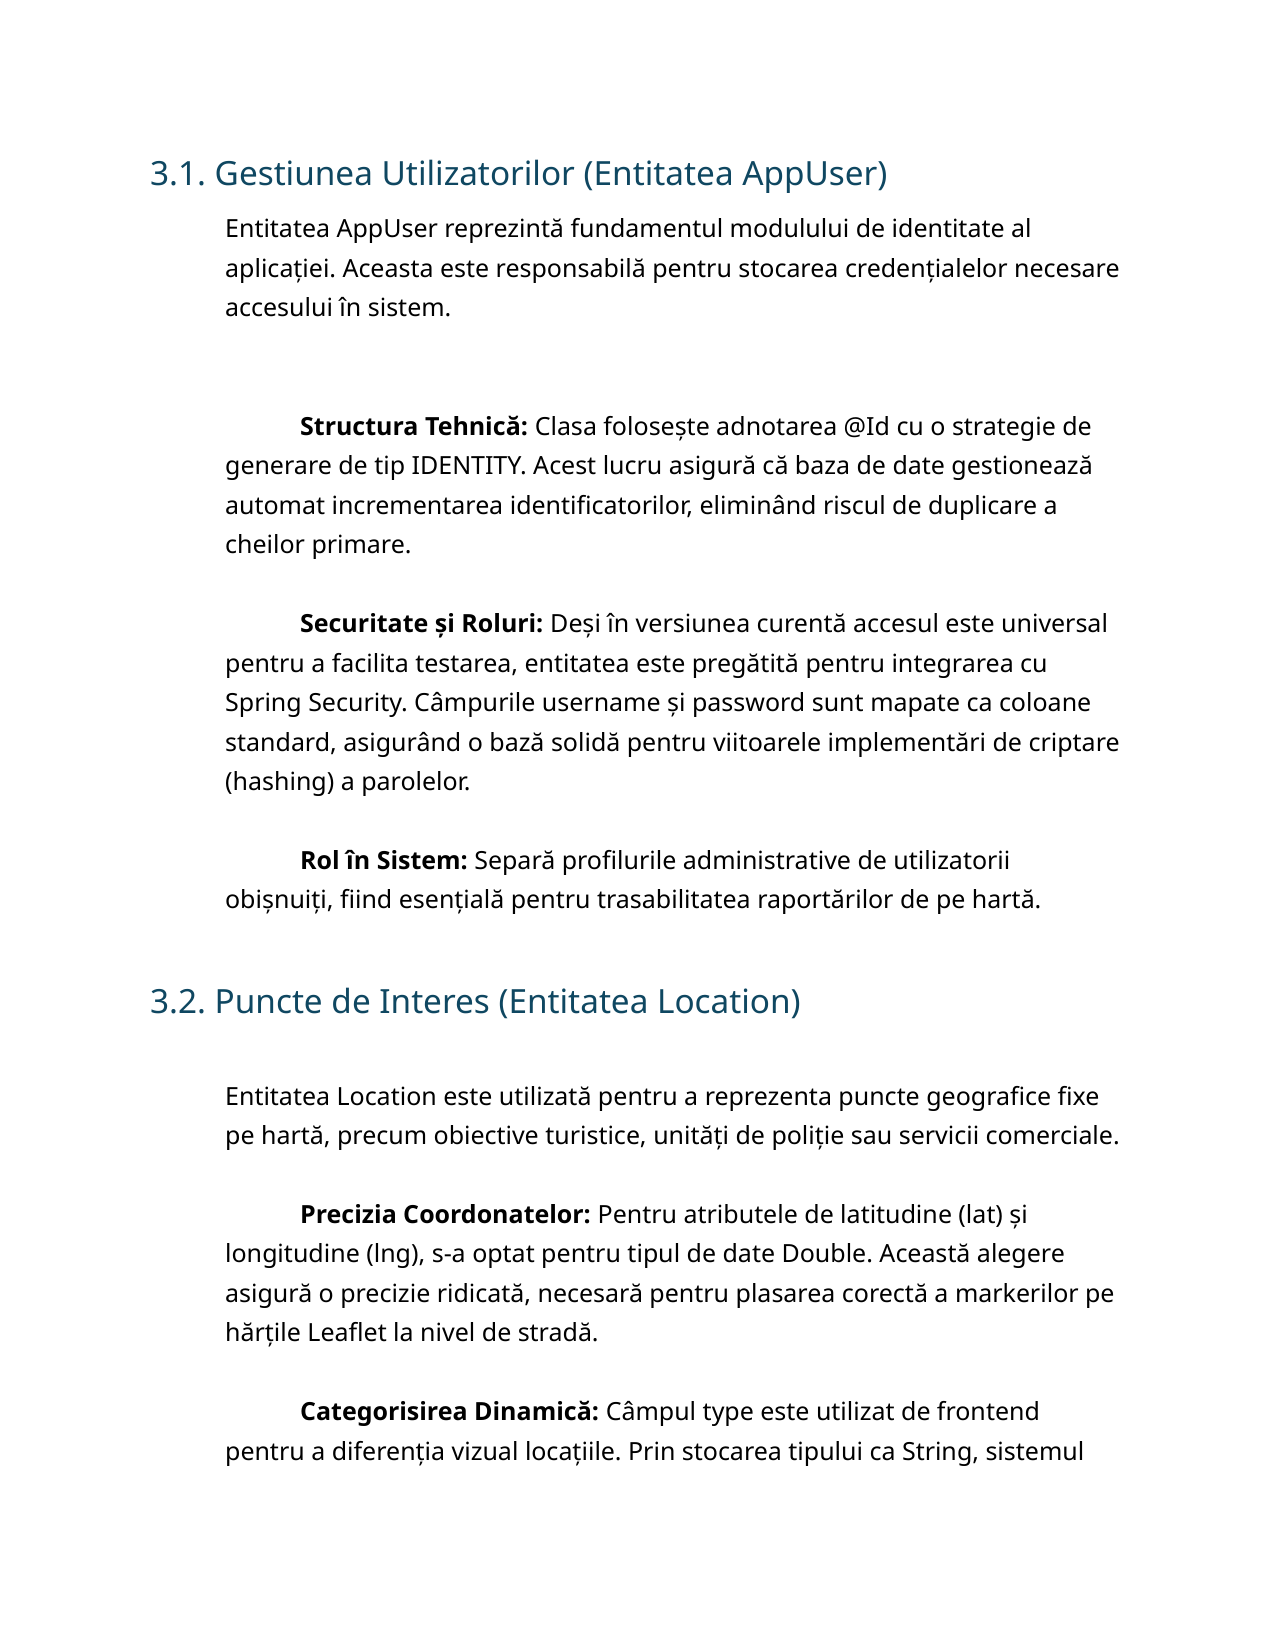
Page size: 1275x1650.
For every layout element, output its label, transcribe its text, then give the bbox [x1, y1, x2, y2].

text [225, 1394, 1125, 1467]
text Structura Tehnică: Clasa folosește adnotarea @Id cu o strategie de generare de tip IDENTITY. Acest lucru asigură că baza de date gestionează automat incrementarea identificatorilor, eliminând riscul de duplicare a cheilor primare. [225, 408, 1125, 561]
text Entitatea AppUser reprezintă fundamentul modulului de identitate al aplicației. Aceasta este responsabilă pentru stocarea credențialelor necesare accesului în sistem. [225, 211, 1125, 324]
text Entitatea Location este utilizată pentru a reprezenta puncte geografice fixe pe hartă, precum obiective turistice, unități de poliție sau servicii comerciale. [225, 1078, 1125, 1152]
text Precizia Coordonatelor: Pentru atributele de latitudine (lat) și longitudine (lng), s-a optat pentru tipul de date Double. Această alegere asigură o precizie ridicată, necesară pentru plasarea corectă a markerilor pe hărțile Leaflet la nivel de stradă. [225, 1197, 1125, 1349]
text Rol în Sistem: Separă profilurile administrative de utilizatorii obișnuiți, fiind esențială pentru trasabilitatea raportărilor de pe hartă. [225, 843, 1125, 916]
subtitle 3.1. Gestiunea Utilizatorilor (Entitatea AppUser) [150, 150, 1125, 195]
subtitle 3.2. Puncte de Interes (Entitatea Location) [150, 978, 1125, 1023]
text Securitate și Roluri: Deși în versiunea curentă accesul este universal pentru a facilita testarea, entitatea este pregătită pentru integrarea cu Spring Security. Câmpurile username și password sunt mapate ca coloane standard, asigurând o bază solidă pentru viitoarele implementări de criptare (hashing) a parolelor. [225, 606, 1125, 798]
